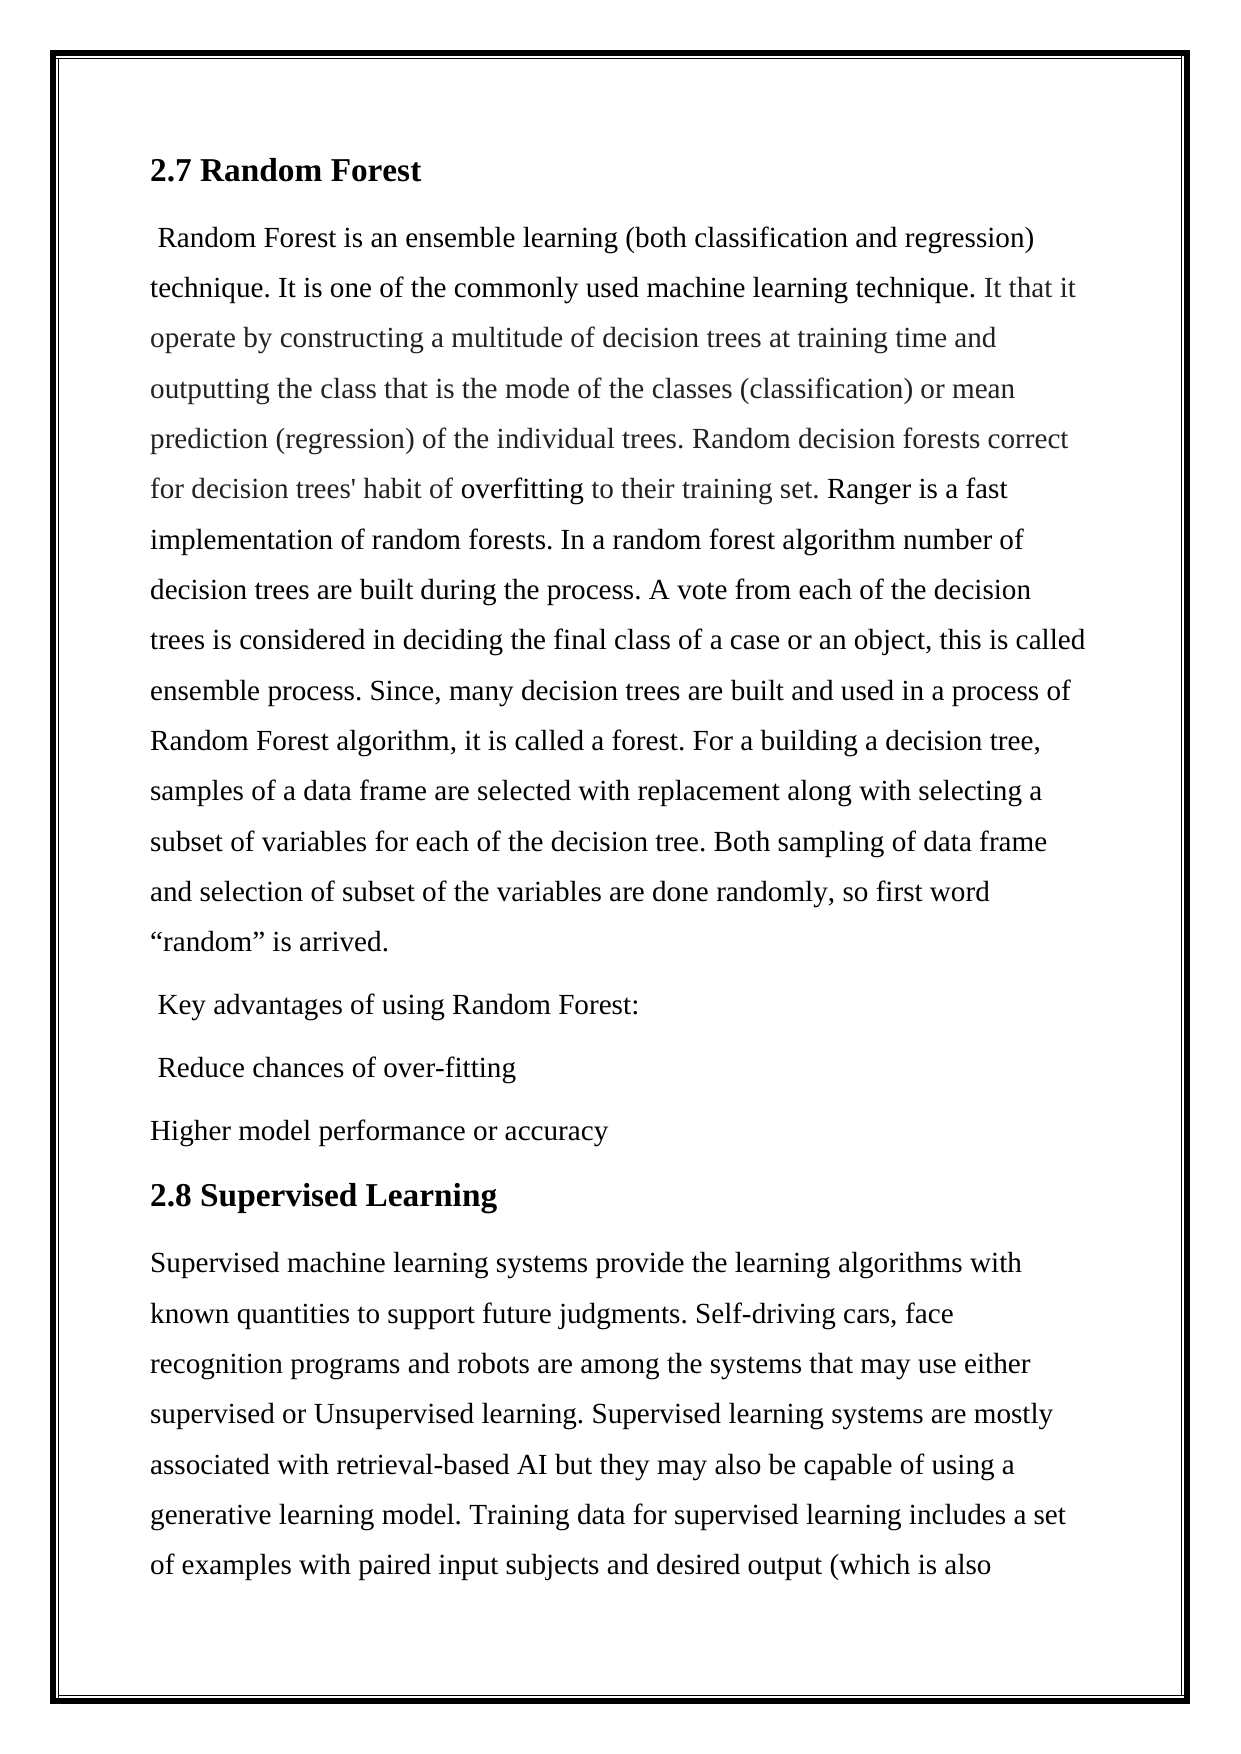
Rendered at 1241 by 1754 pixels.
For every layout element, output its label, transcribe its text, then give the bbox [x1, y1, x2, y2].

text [150, 1246, 1090, 1581]
text Random Forest is an ensemble learning (both classification and regression) technique. It is one of the commonly used machine learning technique. It that it operate by constructing a multitude of decision trees at training time and outputting the class that is the mode of the classes (classification) or mean prediction (regression) of the individual trees. Random decision forests correct for decision trees' habit of overfitting to their training set. Ranger is a fast implementation of random forests. In a random forest algorithm number of decision trees are built during the process. A vote from each of the decision trees is considered in deciding the final class of a case or an object, this is called ensemble process. Since, many decision trees are built and used in a process of Random Forest algorithm, it is called a forest. For a building a decision tree, samples of a data frame are selected with replacement along with selecting a subset of variables for each of the decision tree. Both sampling of data frame and selection of subset of the variables are done randomly, so first word “random” is arrived. [150, 220, 1090, 958]
text 2.8 Supervised Learning [150, 1176, 1090, 1214]
text Higher model performance or accuracy [150, 1113, 1090, 1146]
text Reduce chances of over-fitting [150, 1050, 1090, 1083]
text 2.7 Random Forest [150, 150, 1090, 188]
text Key advantages of using Random Forest: [150, 987, 1090, 1021]
